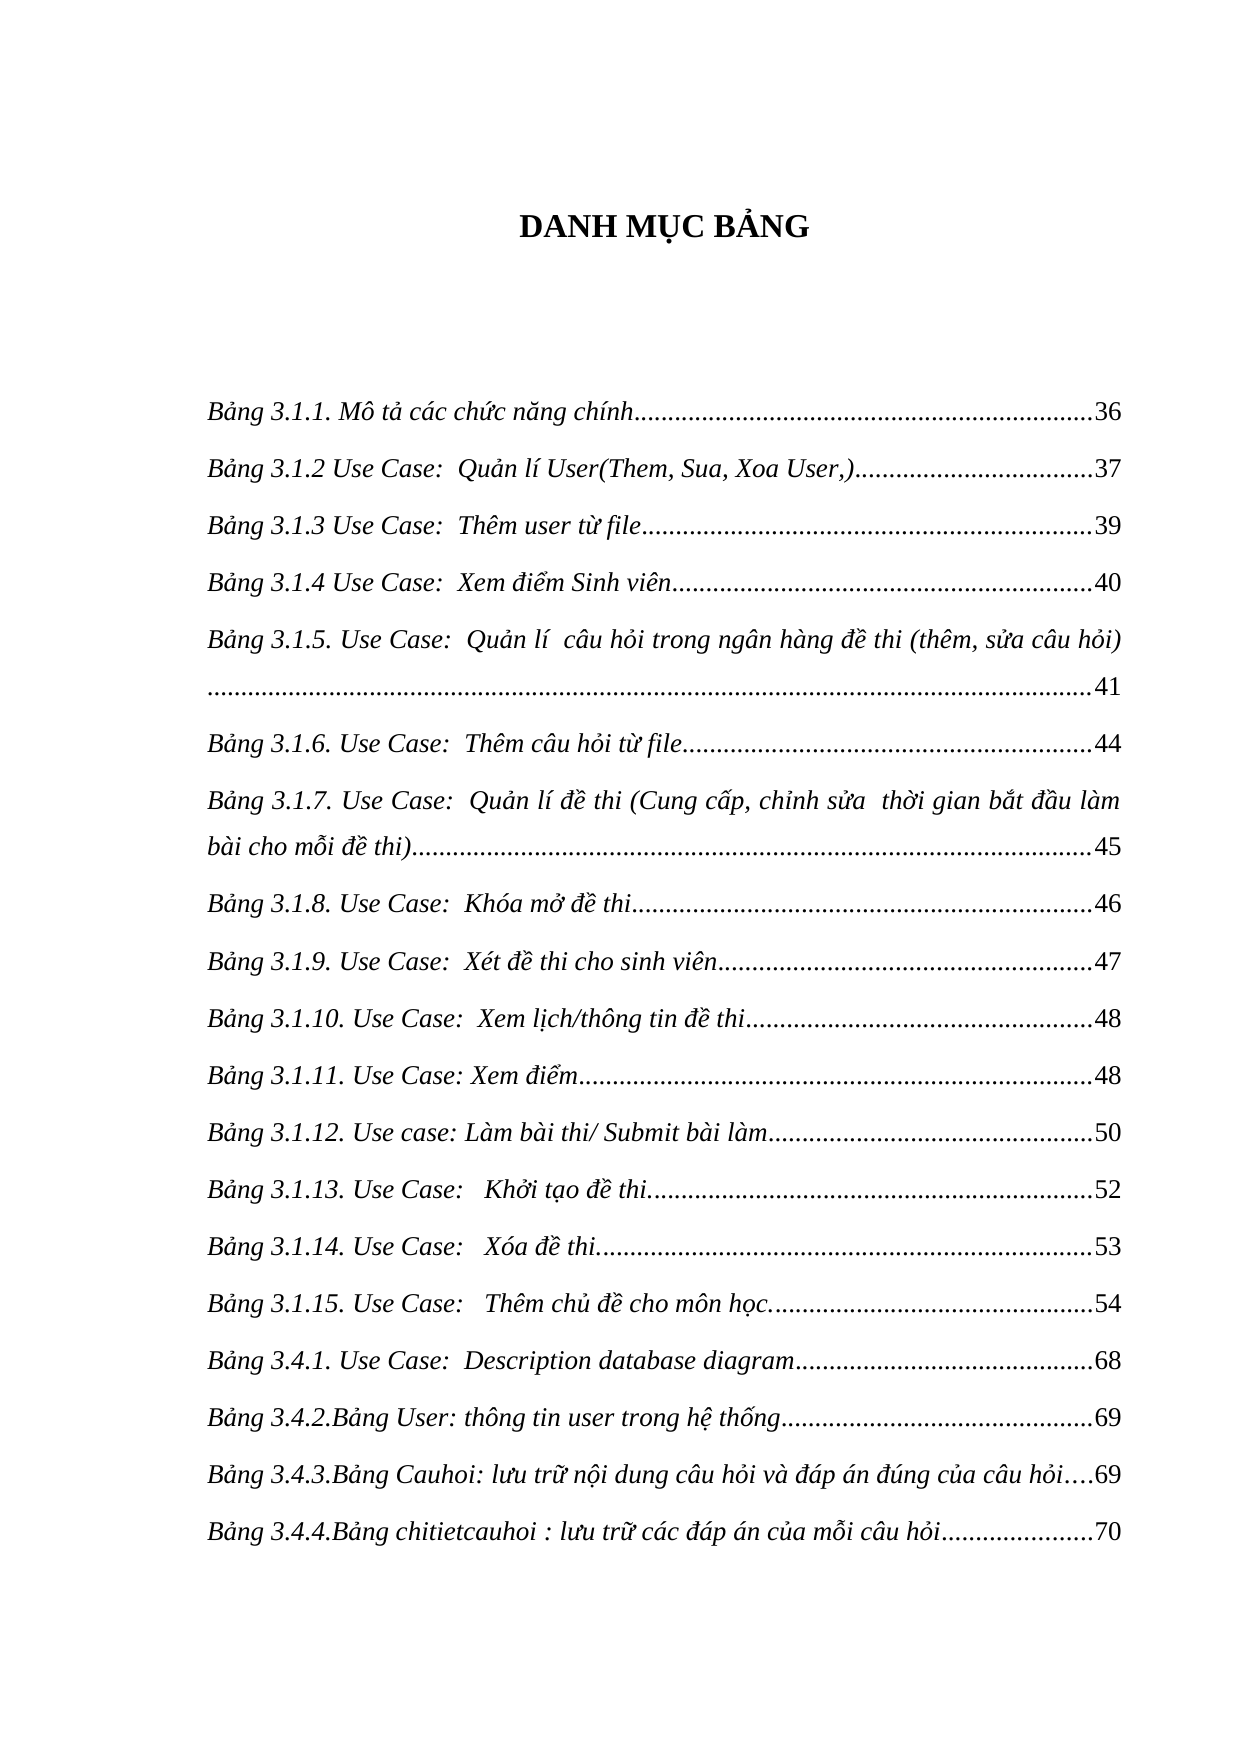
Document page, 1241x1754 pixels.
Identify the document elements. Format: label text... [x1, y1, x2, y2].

text Bảng 3.4.4.Bảng chitietcauhoi : lưu trữ các đáp án của mỗi câu hỏi 70 [207, 1515, 1122, 1547]
text Bảng 3.1.15. Use Case: Thêm chủ đề cho môn học. 54 [207, 1287, 1122, 1318]
text Bảng 3.1.2 Use Case: Quản lí User(Them, Sua, Xoa User,) 37 [207, 452, 1122, 483]
text DANH MỤC BẢNG [207, 207, 1122, 245]
text Bảng 3.1.10. Use Case: Xem lịch/thông tin đề thi 48 [207, 1002, 1122, 1033]
text Bảng 3.1.11. Use Case: Xem điểm 48 [207, 1059, 1122, 1090]
text Bảng 3.1.5. Use Case: Quản lí câu hỏi trong ngân hàng đề thi (thêm, sửa câu hỏi) 41 [207, 623, 1122, 701]
text Bảng 3.4.1. Use Case: Description database diagram 68 [207, 1344, 1122, 1375]
text Bảng 3.1.6. Use Case: Thêm câu hỏi từ file 44 [207, 727, 1122, 758]
text Bảng 3.1.7. Use Case: Quản lí đề thi (Cung cấp, chỉnh sửa thời gian bắt đầu làm bài cho mỗi đề thi) 45 [207, 784, 1122, 862]
text Bảng 3.1.3 Use Case: Thêm user từ file 39 [207, 509, 1122, 540]
text Bảng 3.1.9. Use Case: Xét đề thi cho sinh viên 47 [207, 944, 1122, 976]
text Bảng 3.4.3.Bảng Cauhoi: lưu trữ nội dung câu hỏi và đáp án đúng của câu hỏi 69 [207, 1458, 1122, 1489]
text Bảng 3.1.14. Use Case: Xóa đề thi. 53 [207, 1230, 1122, 1261]
text Bảng 3.1.13. Use Case: Khởi tạo đề thi. 52 [207, 1173, 1122, 1204]
text Bảng 3.1.1. Mô tả các chức năng chính 36 [207, 394, 1122, 426]
text Bảng 3.1.8. Use Case: Khóa mở đề thi 46 [207, 887, 1122, 919]
text Bảng 3.1.4 Use Case: Xem điểm Sinh viên 40 [207, 566, 1122, 597]
text Bảng 3.4.2.Bảng User: thông tin user trong hệ thống 69 [207, 1401, 1122, 1432]
text Bảng 3.1.12. Use case: Làm bài thi/ Submit bài làm 50 [207, 1116, 1122, 1147]
